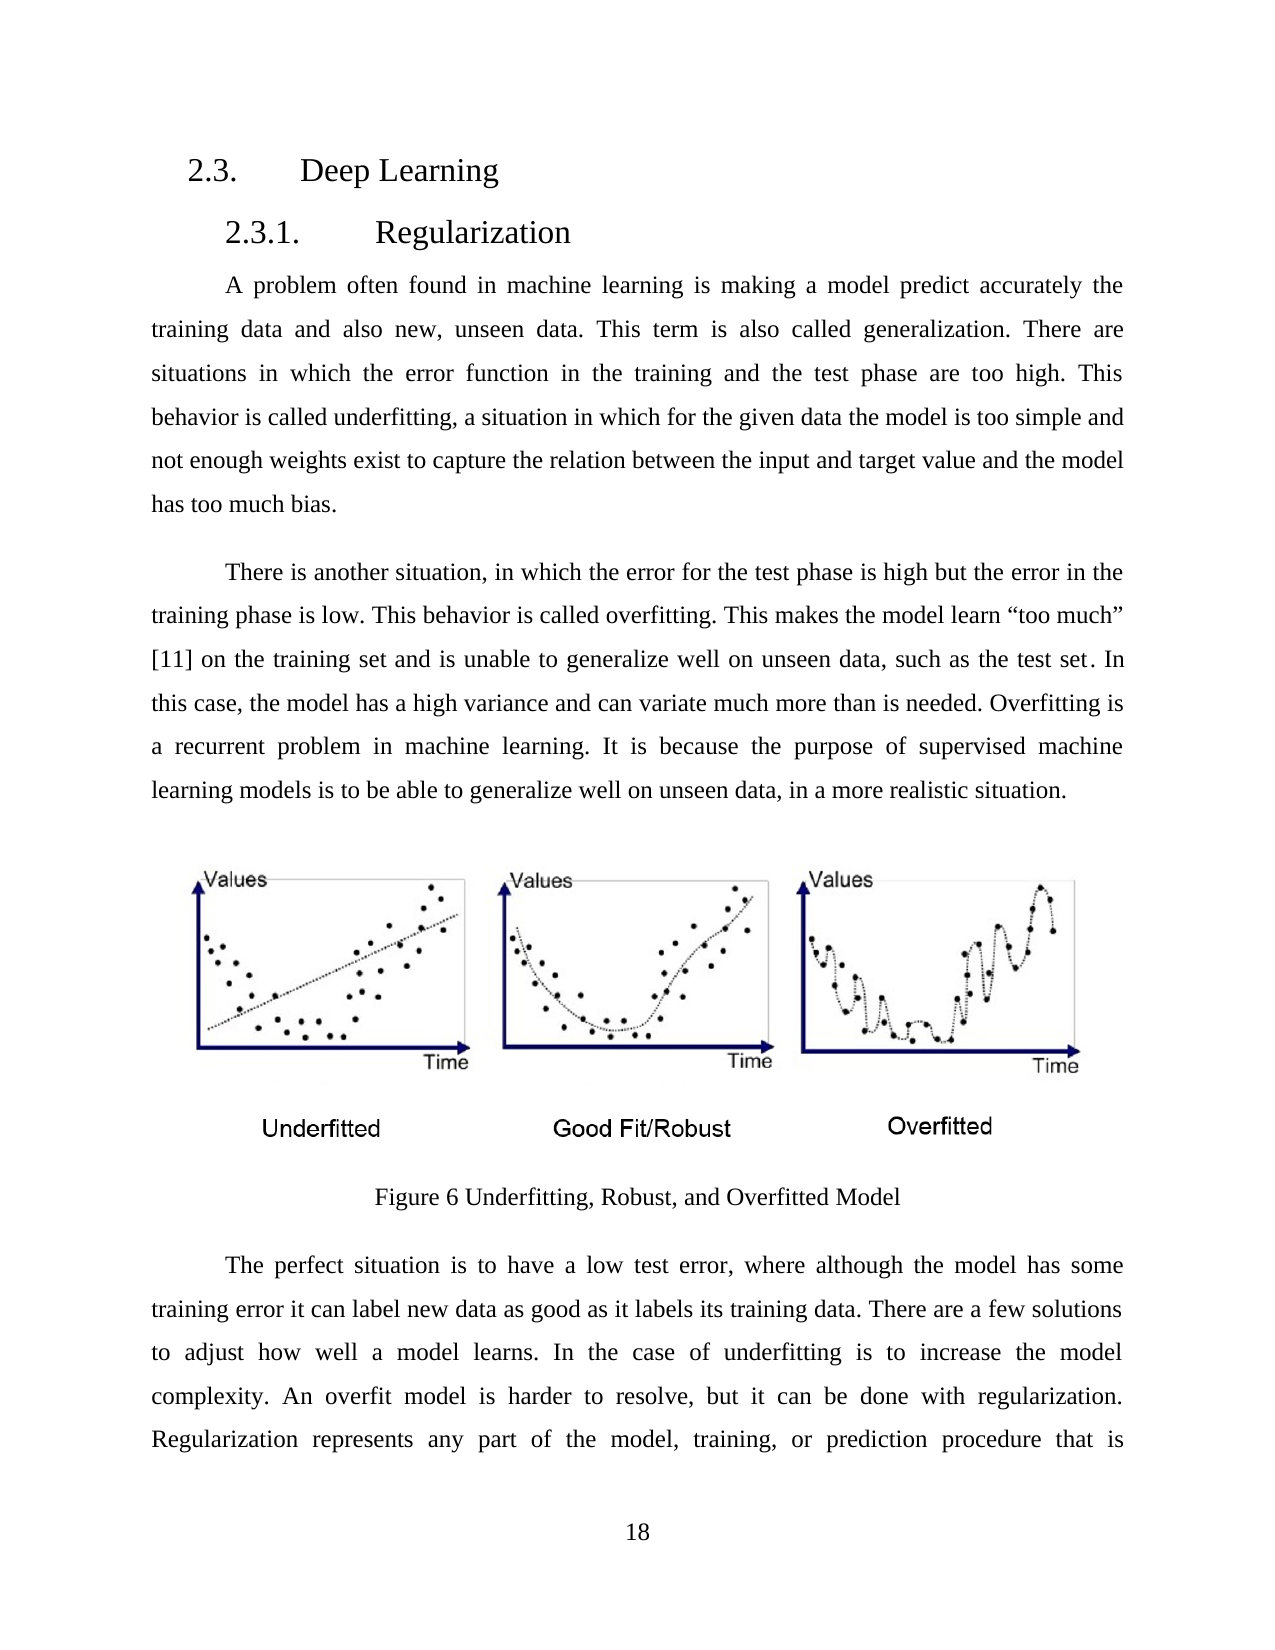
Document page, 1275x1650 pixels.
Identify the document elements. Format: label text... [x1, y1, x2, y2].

subtitle Regularization [225, 212, 1125, 251]
subtitle Deep Learning [187, 150, 1125, 188]
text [151, 1250, 1125, 1453]
picture [179, 842, 1096, 1162]
text There is another situation, in which the error for the test phase is high but the error in the training phase is low. This behavior is called overfitting. This makes the model learn “too much” on the training set and is unable to generalize well on unseen data, such as the test set. In this case, the model has a high variance and can variate much more than is needed. Overfitting is a recurrent problem in machine learning. It is because the purpose of supervised machine learning models is to be able to generalize well on unseen data, in a more realistic situation. [151, 557, 1125, 804]
text A problem often found in machine learning is making a model predict accurately the training data and also new, unseen data. This term is also called generalization. There are situations in which the error function in the training and the test phase are too high. This behavior is called underfitting, a situation in which for the given data the model is too simple and not enough weights exist to capture the relation between the input and target value and the model has too much bias. [151, 271, 1125, 518]
